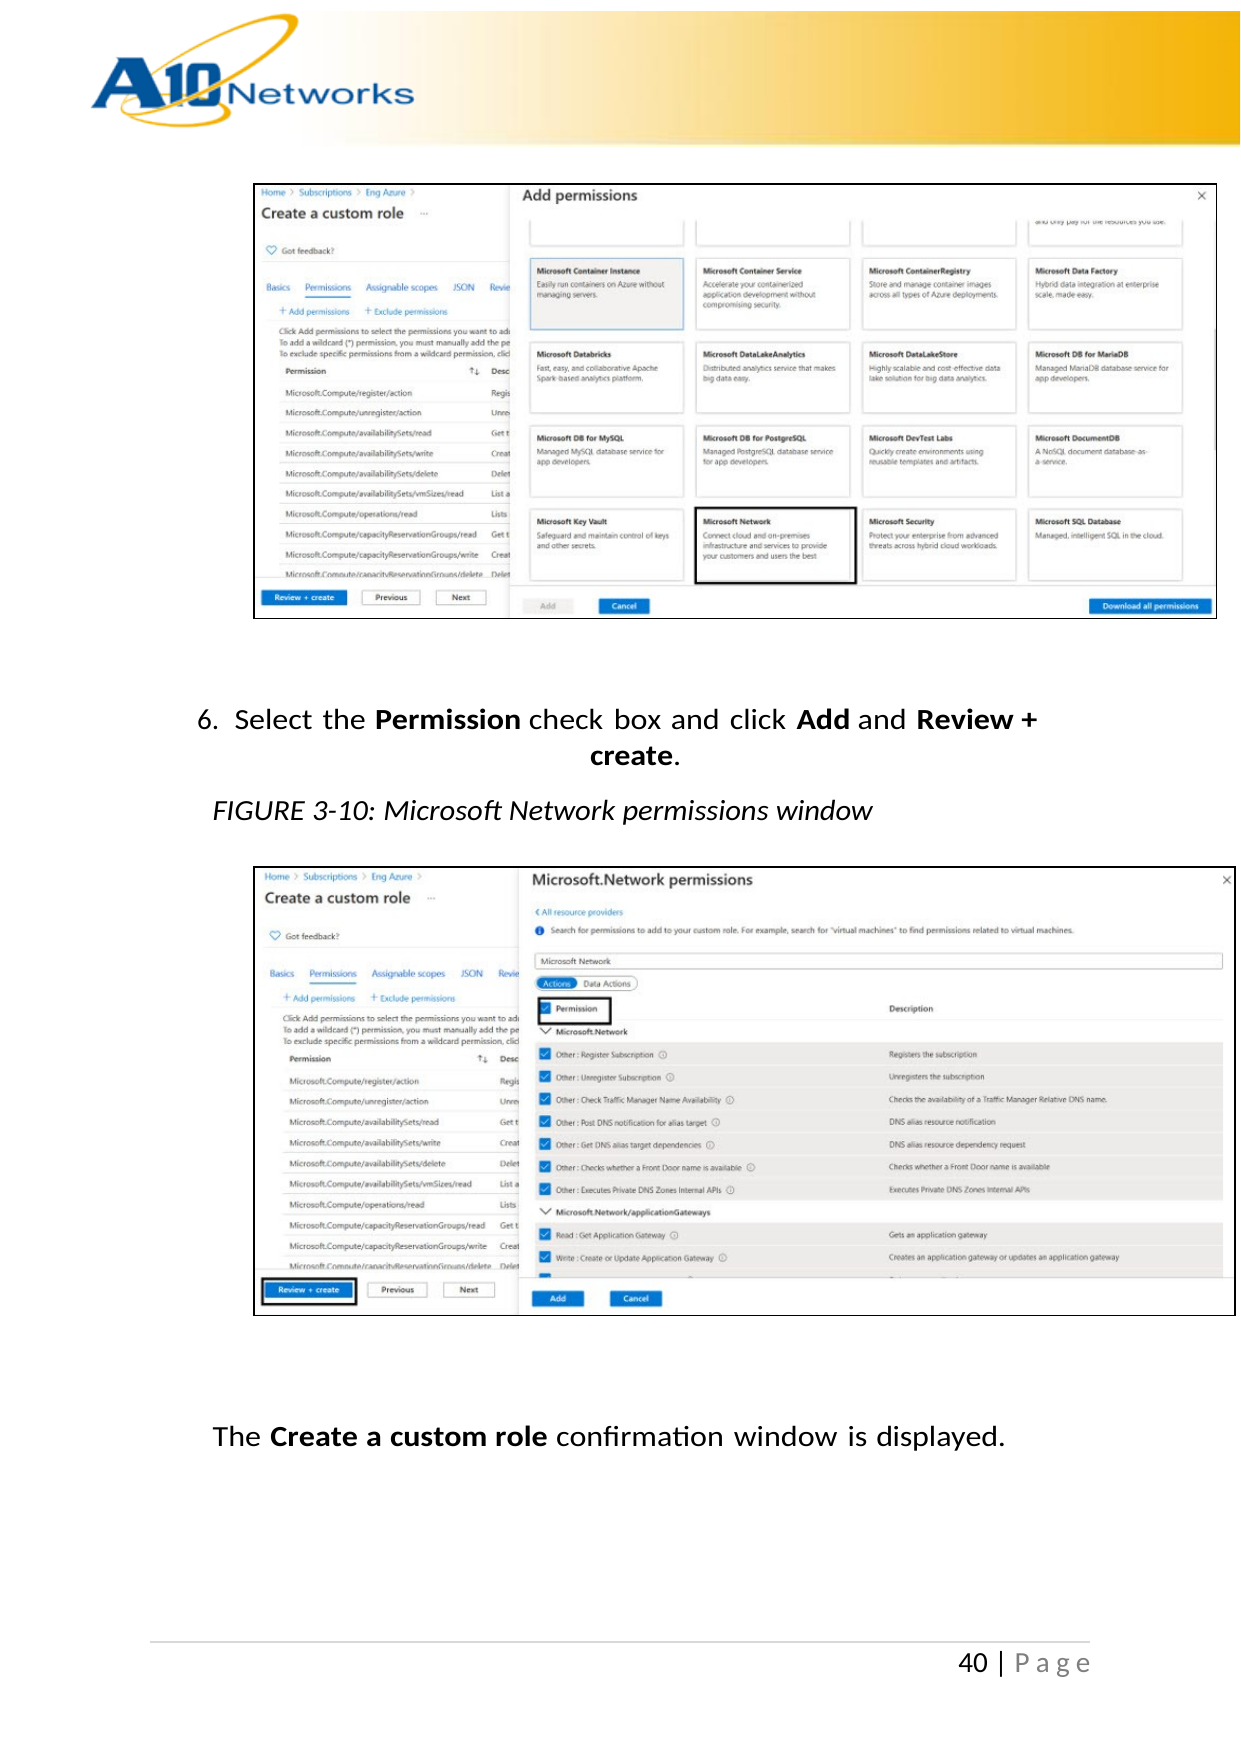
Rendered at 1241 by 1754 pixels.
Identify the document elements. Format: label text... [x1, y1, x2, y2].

list Select the Permission check box and click Add and Review + create. [187, 701, 1046, 773]
picture [255, 185, 1216, 618]
text FIGURE 3-10: Microsoft Network permissions window [212, 792, 1090, 828]
text The Create a custom role confirmation window is displayed. [212, 1418, 1090, 1453]
picture [0, 11, 1241, 147]
picture [255, 868, 1234, 1315]
